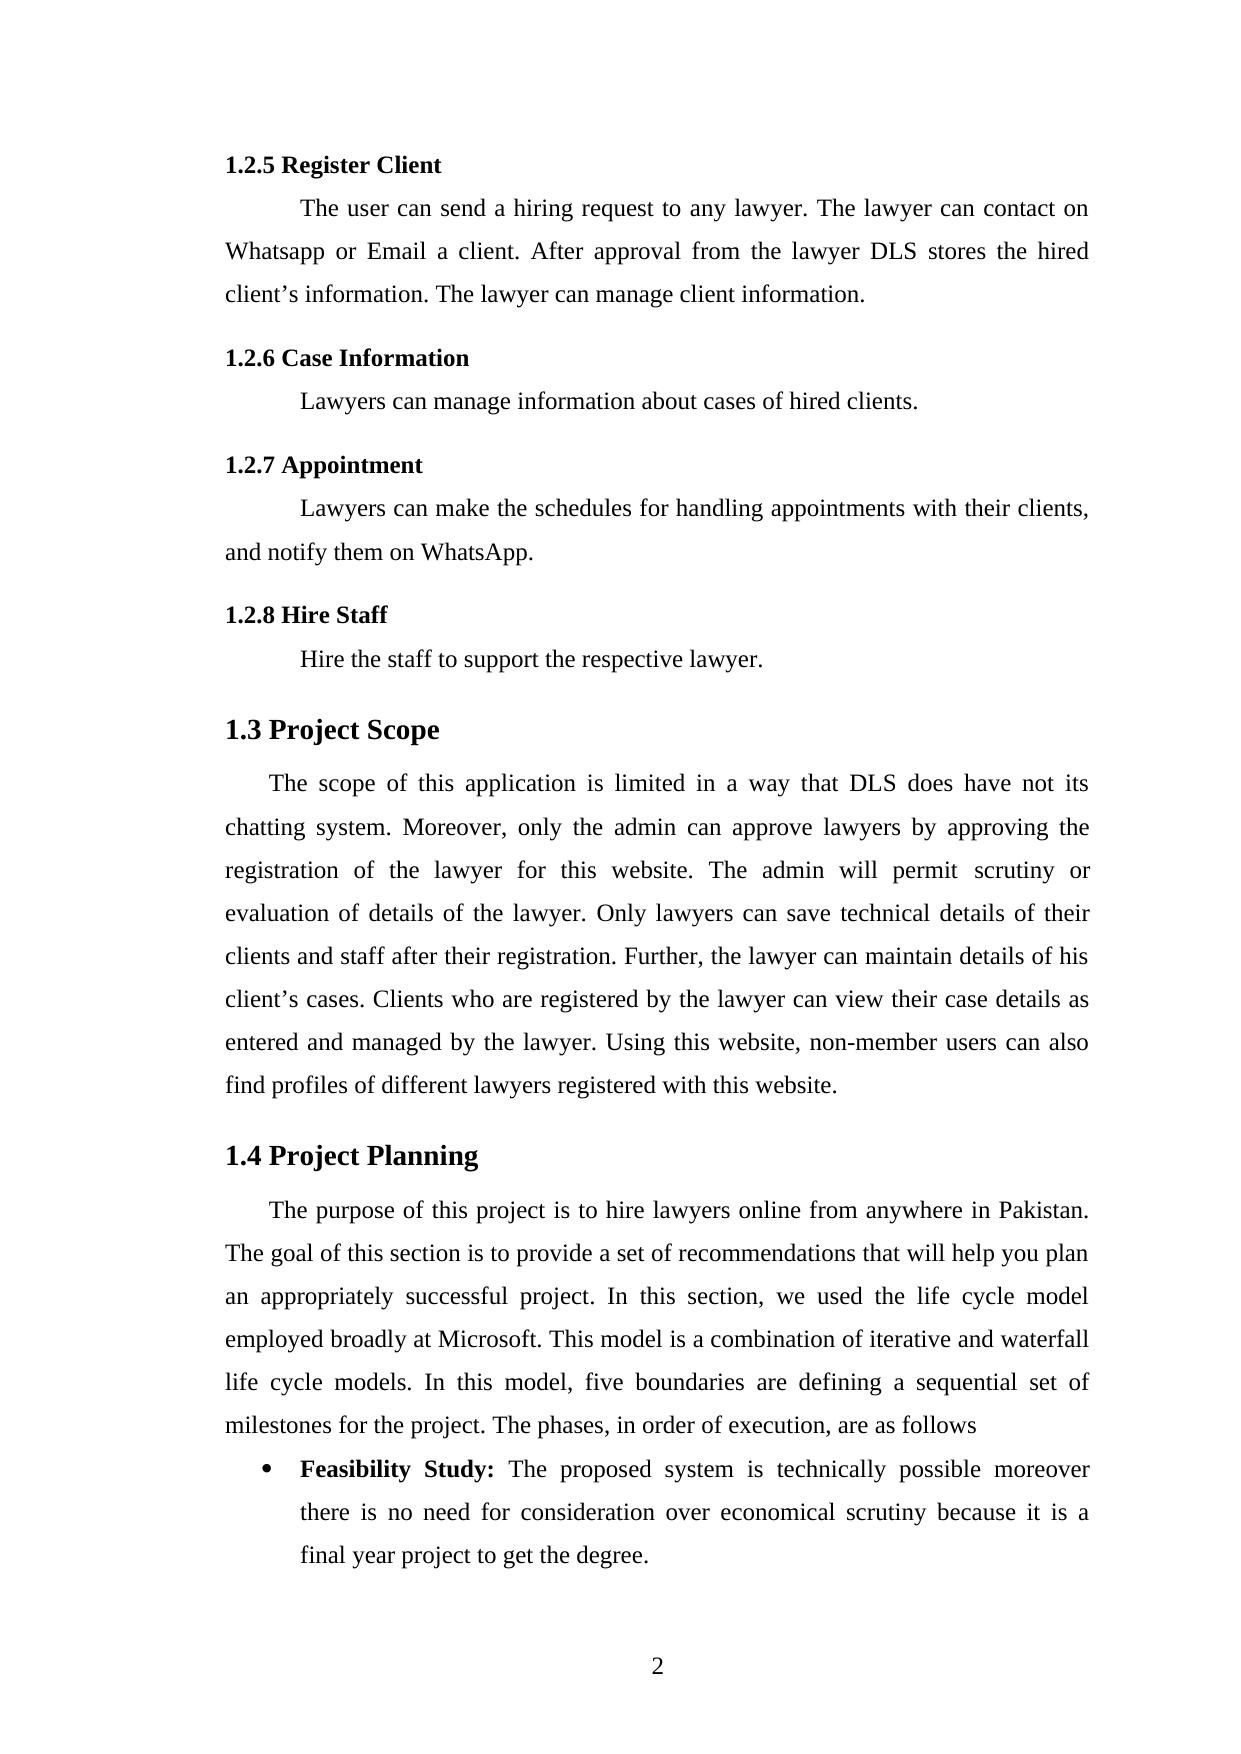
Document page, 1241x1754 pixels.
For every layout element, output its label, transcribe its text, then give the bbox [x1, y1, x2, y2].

list Feasibility Study: The proposed system is technically possible moreover there is no need for consideration over economical scrutiny because it is a final year project to get the degree. [262, 1454, 1090, 1569]
subtitle 1.2.6 Case Information [225, 343, 1090, 372]
subtitle 1.2.8 Hire Staff [225, 601, 1090, 629]
text The purpose of this project is to hire lawyers online from anywhere in Pakistan. The goal of this section is to provide a set of recommendations that will help you plan an appropriately successful project. In this section, we used the life cycle model employed broadly at Microsoft. This model is a combination of iterative and waterfall life cycle models. In this model, five boundaries are defining a sequential set of milestones for the project. The phases, in order of execution, are as follows [225, 1195, 1090, 1439]
text Hire the staff to support the respective lawyer. [225, 644, 1090, 672]
text Lawyers can make the schedules for handling appointments with their clients, and notify them on WhatsApp. [225, 493, 1090, 565]
text The scope of this application is limited in a way that DLS does have not its chatting system. Moreover, only the admin can approve lawyers by approving the registration of the lawyer for this website. The admin will permit scrutiny or evaluation of details of the lawyer. Only lawyers can save technical details of their clients and staff after their registration. Further, the lawyer can maintain details of his client’s cases. Clients who are registered by the lawyer can view their case details as entered and managed by the lawyer. Using this website, non-member users can also find profiles of different lawyers registered with this website. [225, 768, 1090, 1099]
subtitle 1.3 Project Scope [225, 712, 1090, 745]
subtitle 1.4 Project Planning [225, 1138, 1090, 1172]
text The user can send a hiring request to any lawyer. The lawyer can contact on Whatsapp or Email a client. After approval from the lawyer DLS stores the hired client’s information. The lawyer can manage client information. [225, 193, 1090, 308]
text Lawyers can manage information about cases of hired clients. [225, 386, 1090, 415]
subtitle 1.2.7 Appointment [225, 450, 1090, 479]
subtitle 1.2.5 Register Client [225, 150, 1090, 179]
